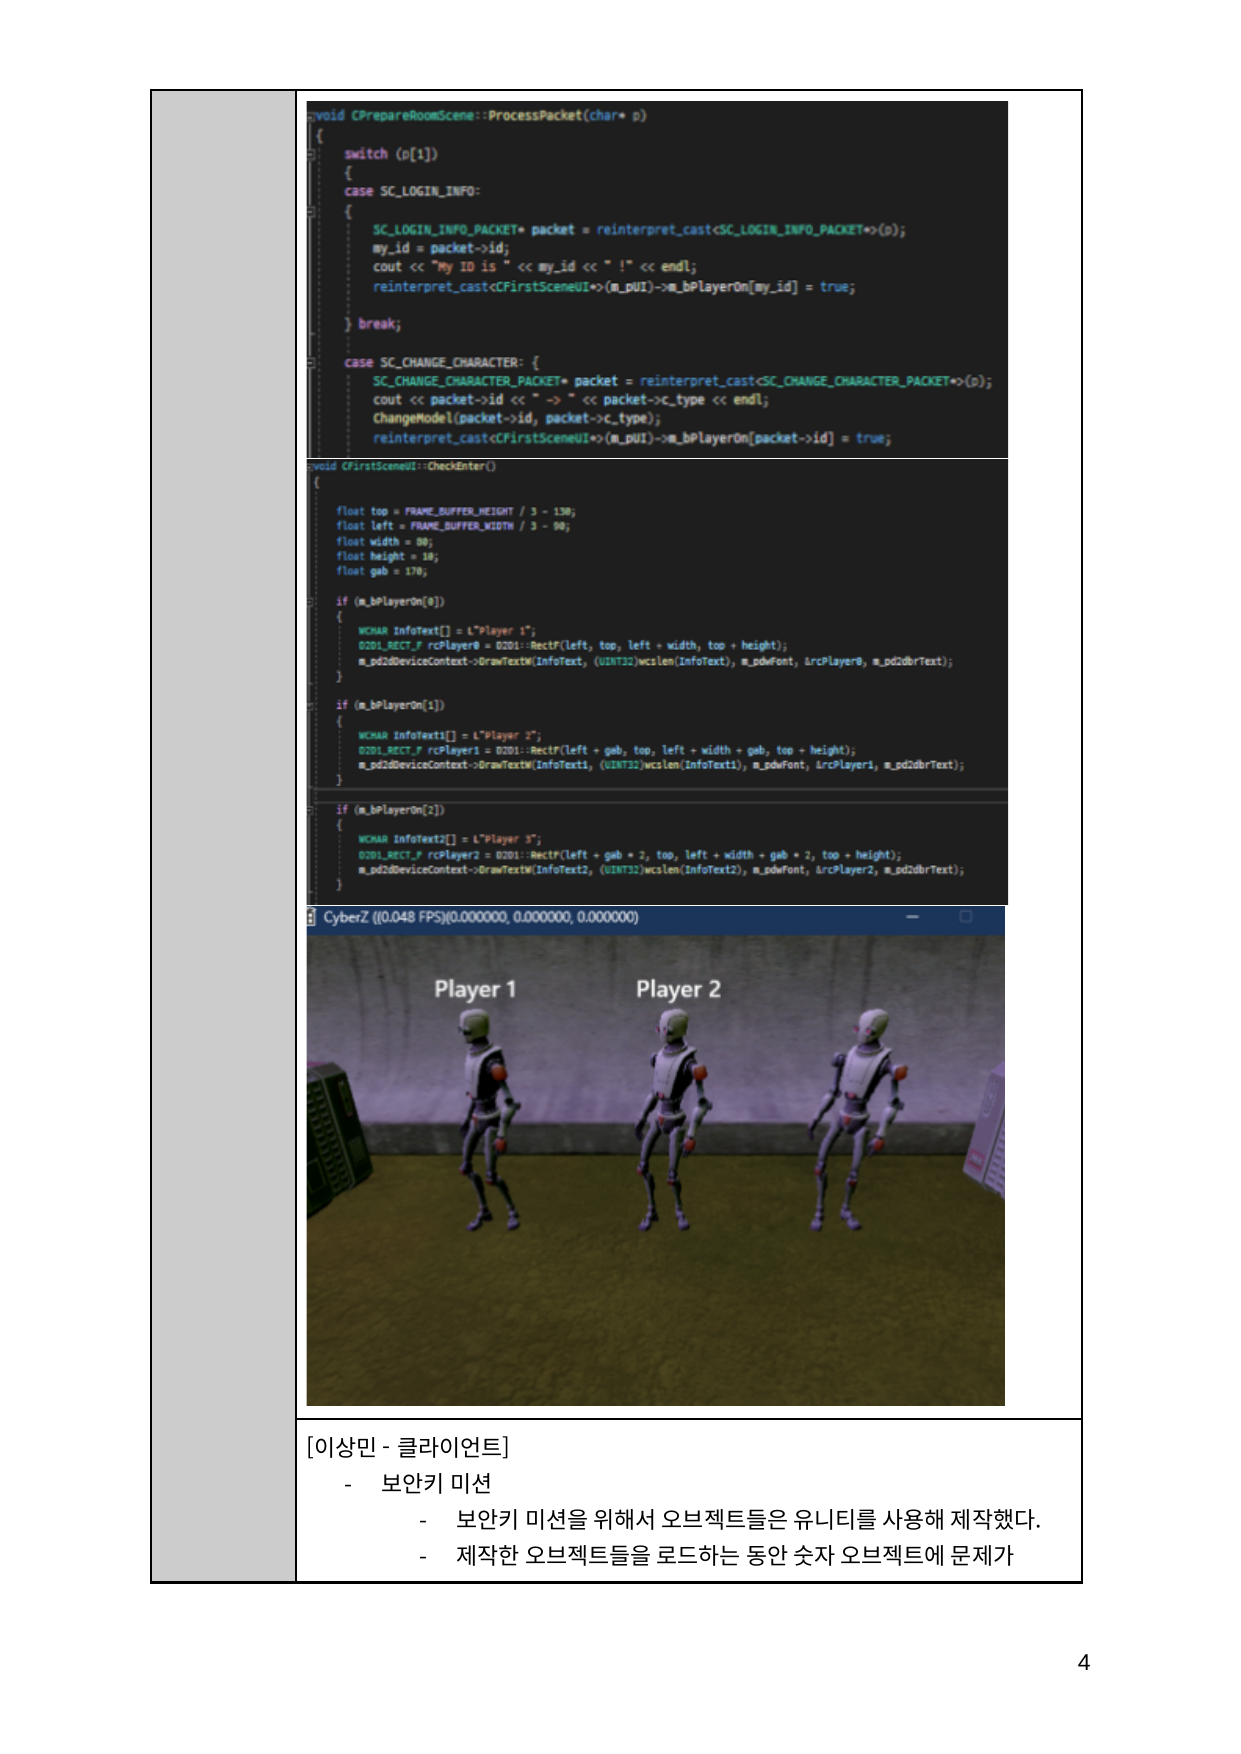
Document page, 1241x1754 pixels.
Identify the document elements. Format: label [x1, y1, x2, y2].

picture [306, 906, 1005, 1406]
picture [306, 459, 1009, 905]
picture [306, 101, 1009, 458]
table_cell [297, 1420, 1081, 1581]
table_cell [297, 91, 1081, 1418]
